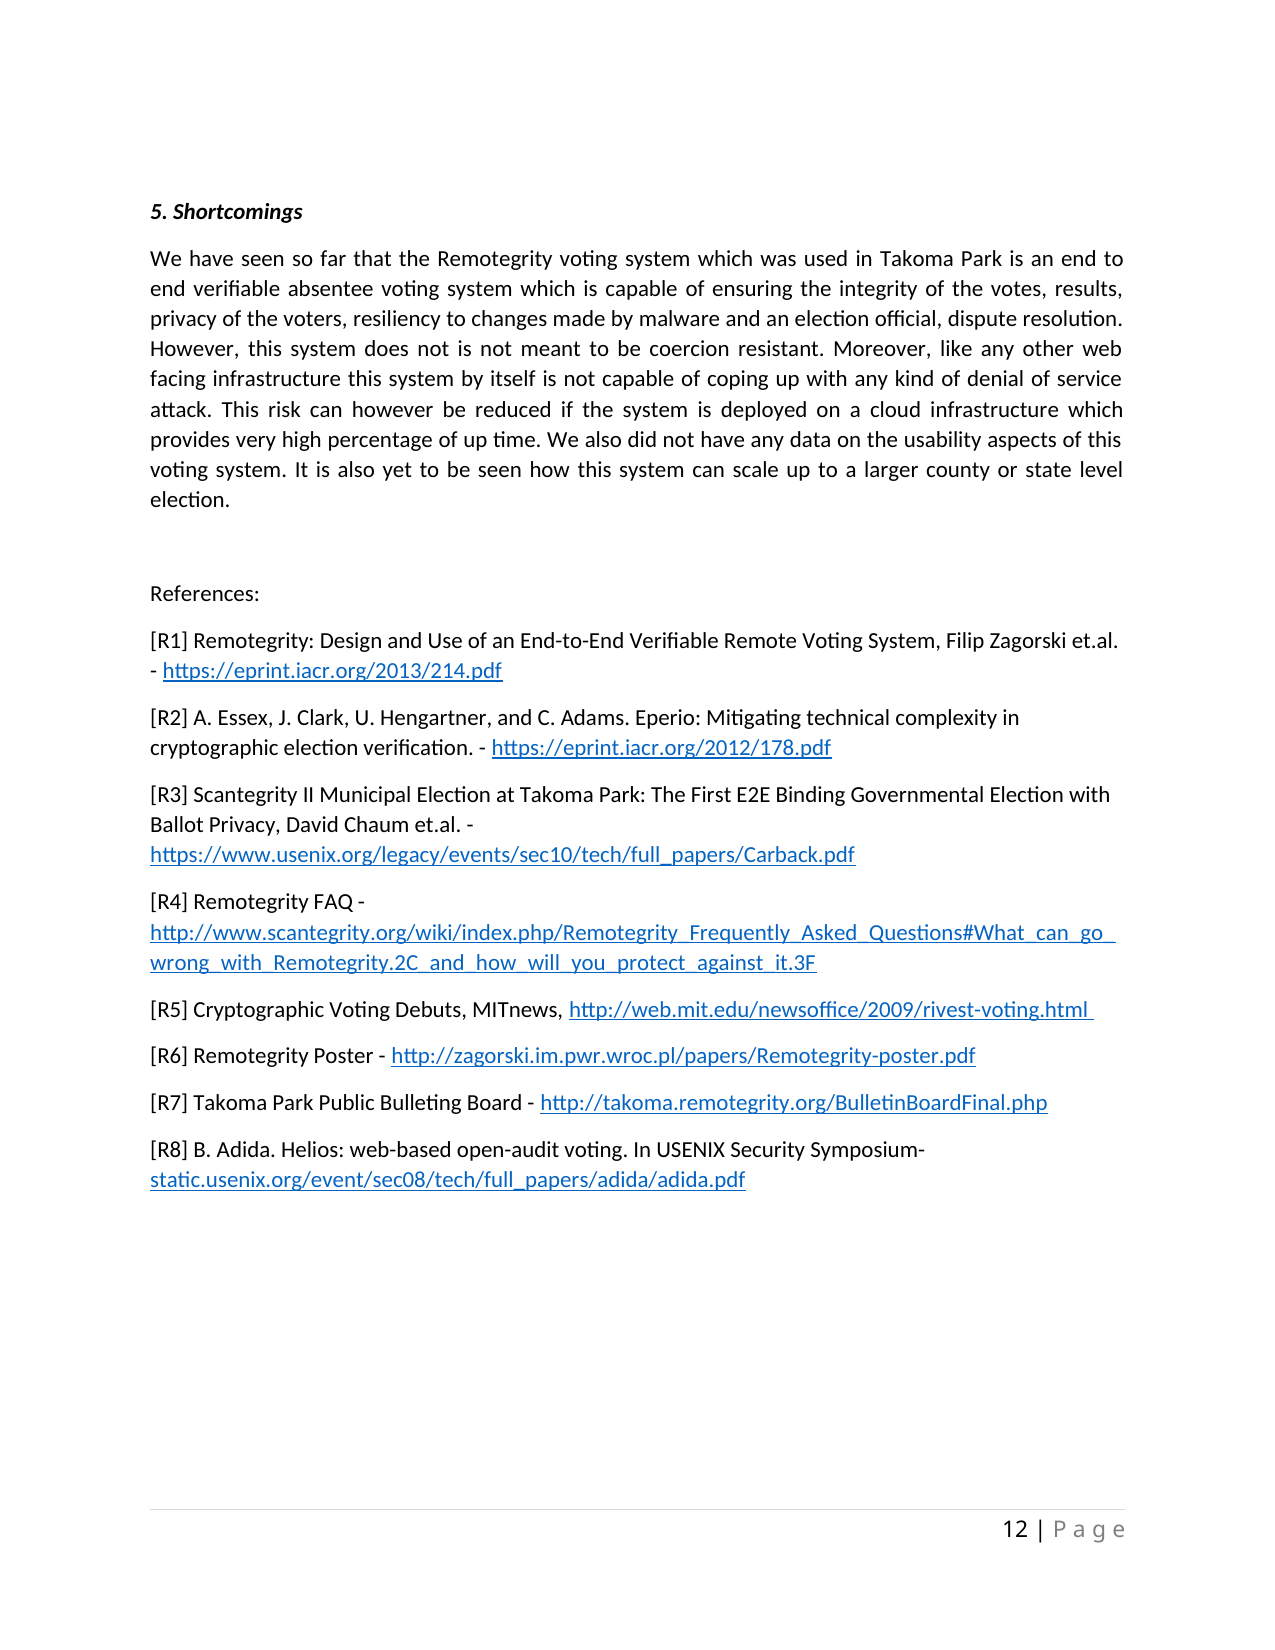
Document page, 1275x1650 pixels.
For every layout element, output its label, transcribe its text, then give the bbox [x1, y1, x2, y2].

text References: [150, 579, 1125, 607]
text [R4] Remotegrity FAQ - http://www.scantegrity.org/wiki/index.php/Remotegrity_Frequently_Asked_Questions#What_can_go_wrong_with_Remotegrity.2C_and_how_will_you_protect_against_it.3F [150, 887, 1125, 976]
text [R6] Remotegrity Poster - http://zagorski.im.pwr.wroc.pl/papers/Remotegrity-poster.pdf [150, 1042, 1125, 1070]
text 5. Shortcomings [150, 197, 1125, 225]
text [R7] Takoma Park Public Bulleting Board - http://takoma.remotegrity.org/BulletinBoardFinal.php [150, 1088, 1125, 1117]
text [R2] A. Essex, J. Clark, U. Hengartner, and C. Adams. Eperio: Mitigating technical complexity in cryptographic election verification. - https://eprint.iacr.org/2012/178.pdf [150, 703, 1125, 761]
text We have seen so far that the Remotegrity voting system which was used in Takoma Park is an end to end verifiable absentee voting system which is capable of ensuring the integrity of the votes, results, privacy of the voters, resiliency to changes made by malware and an election official, dispute resolution. However, this system does not is not meant to be coercion resistant. Moreover, like any other web facing infrastructure this system by itself is not capable of coping up with any kind of denial of service attack. This risk can however be reduced if the system is deployed on a cloud infrastructure which provides very high percentage of up time. We also did not have any data on the usability aspects of this voting system. It is also yet to be seen how this system can scale up to a larger county or state level election. [150, 244, 1125, 513]
text [R1] Remotegrity: Design and Use of an End-to-End Verifiable Remote Voting System, Filip Zagorski et.al. - https://eprint.iacr.org/2013/214.pdf [150, 626, 1125, 684]
text [R8] B. Adida. Helios: web-based open-audit voting. In USENIX Security Symposium- static.usenix.org/event/sec08/tech/full_papers/adida/adida.pdf [150, 1135, 1125, 1194]
text [R5] Cryptographic Voting Debuts, MITnews, http://web.mit.edu/newsoffice/2009/rivest-voting.html [150, 995, 1125, 1023]
text [R3] Scantegrity II Municipal Election at Takoma Park: The First E2E Binding Governmental Election with Ballot Privacy, David Chaum et.al. - https://www.usenix.org/legacy/events/sec10/tech/full_papers/Carback.pdf [150, 780, 1125, 869]
